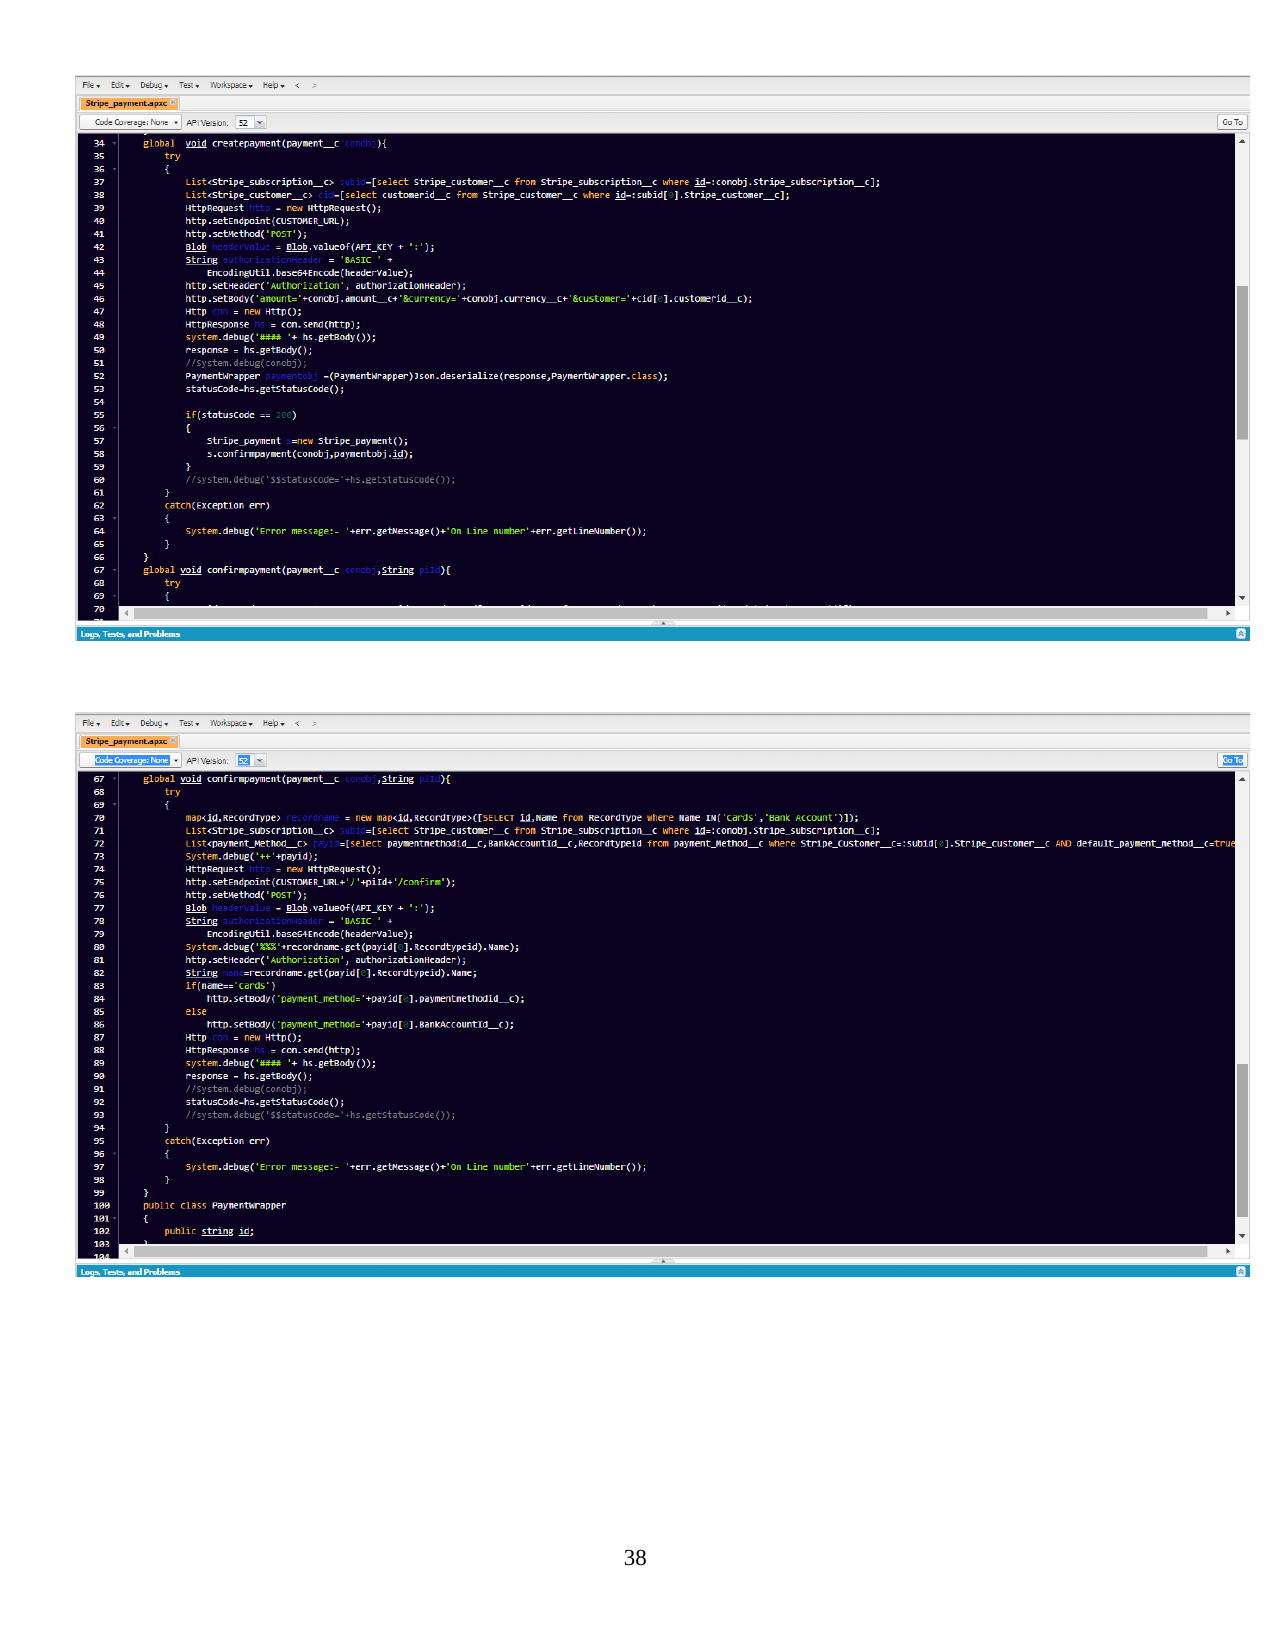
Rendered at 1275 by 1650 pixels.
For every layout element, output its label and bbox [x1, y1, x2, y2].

picture [75, 712, 1250, 1277]
picture [75, 75, 1250, 641]
